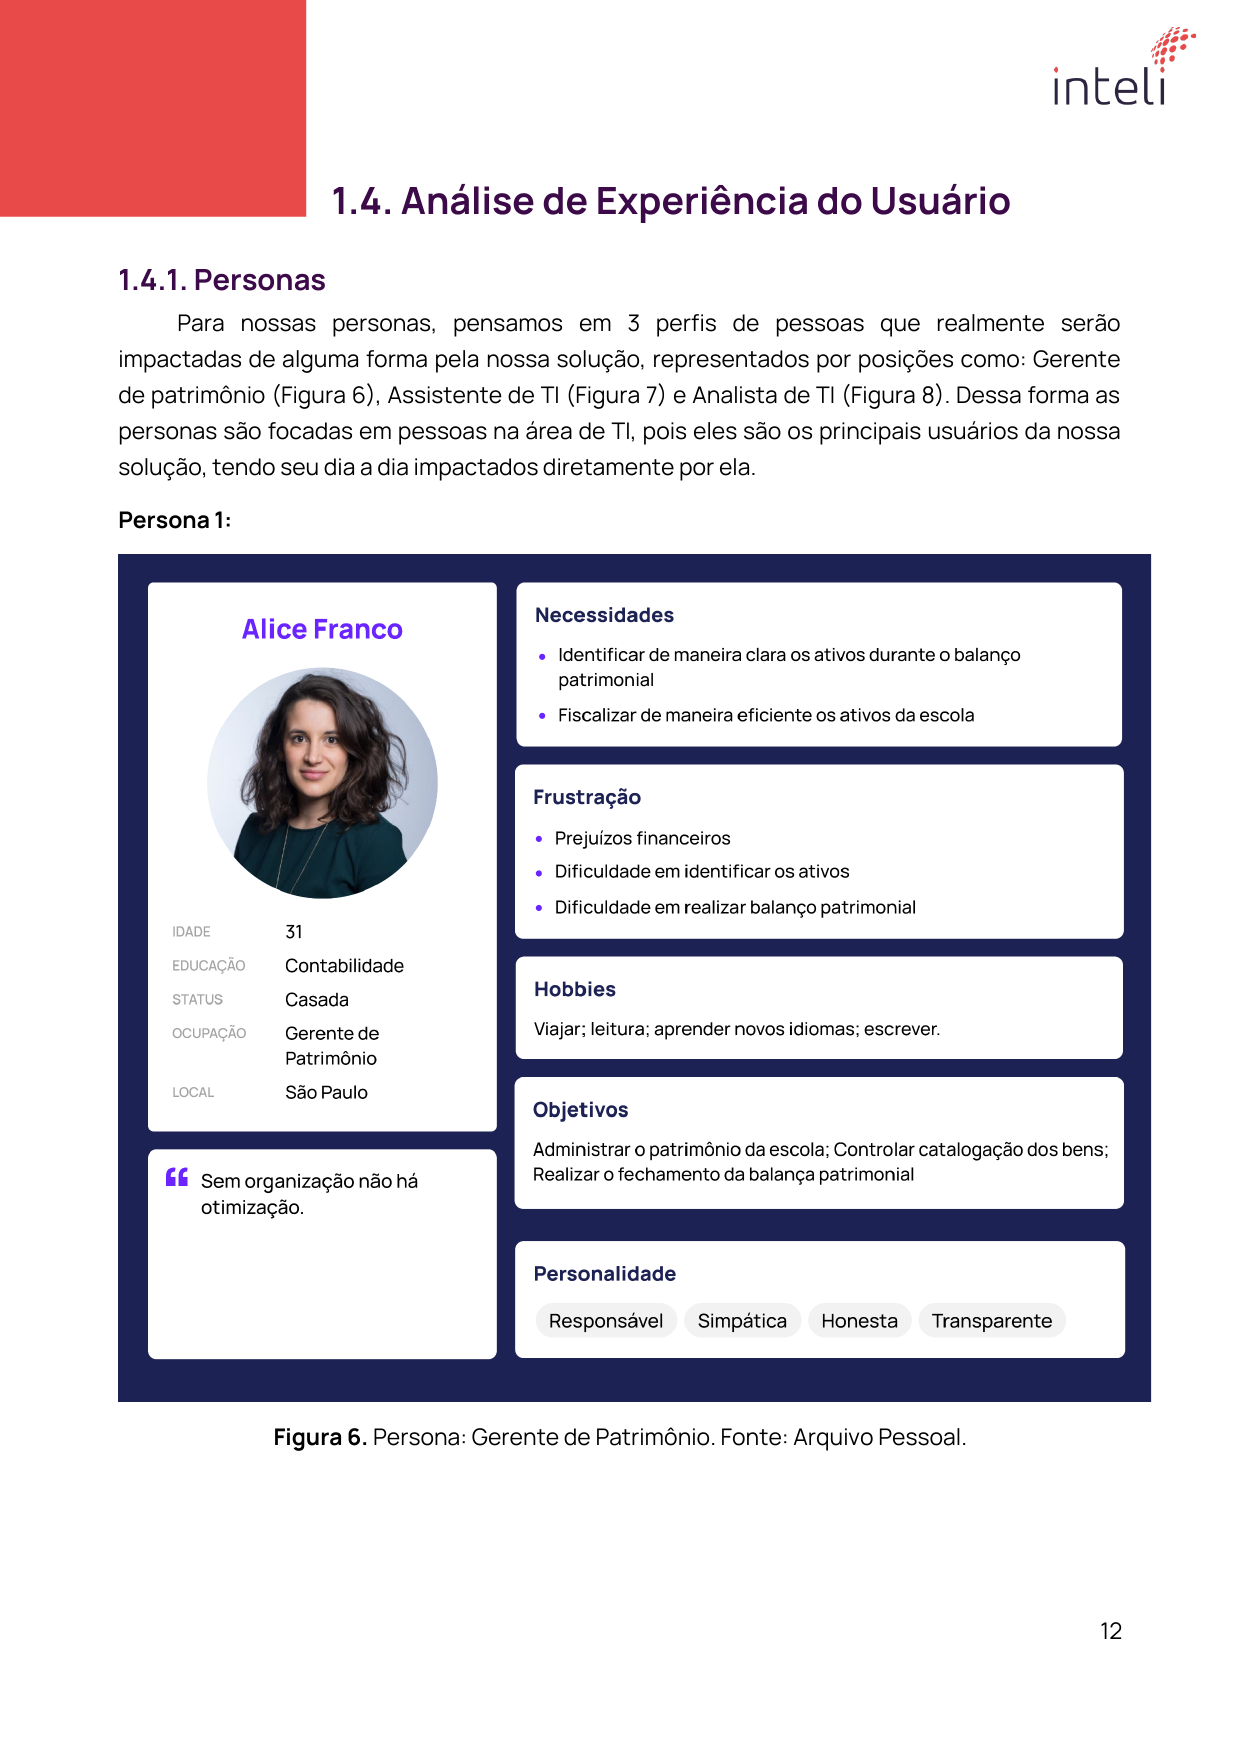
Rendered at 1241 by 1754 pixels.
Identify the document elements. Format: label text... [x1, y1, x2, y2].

text Persona 1: [118, 504, 1122, 535]
picture [0, 0, 307, 217]
subtitle 1.4.1. Personas [118, 259, 1122, 299]
subtitle 1.4. Análise de Experiência do Usuário [118, 174, 1122, 226]
picture [1054, 27, 1197, 105]
text Figura 6. Persona: Gerente de Patrimônio. Fonte: Arquivo Pessoal. [118, 1421, 1122, 1452]
text Para nossas personas, pensamos em 3 perfis de pessoas que realmente serão impactadas de alguma forma pela nossa solução, representados por posições como: Gerente de patrimônio (Figura 6), Assistente de TI (Figura 7) e Analista de TI (Figura 8). Dessa forma as personas são focadas em pessoas na área de TI, pois eles são os principais usuários da nossa solução, tendo seu dia a dia impactados diretamente por ela. [118, 307, 1122, 483]
picture [118, 554, 1152, 1402]
